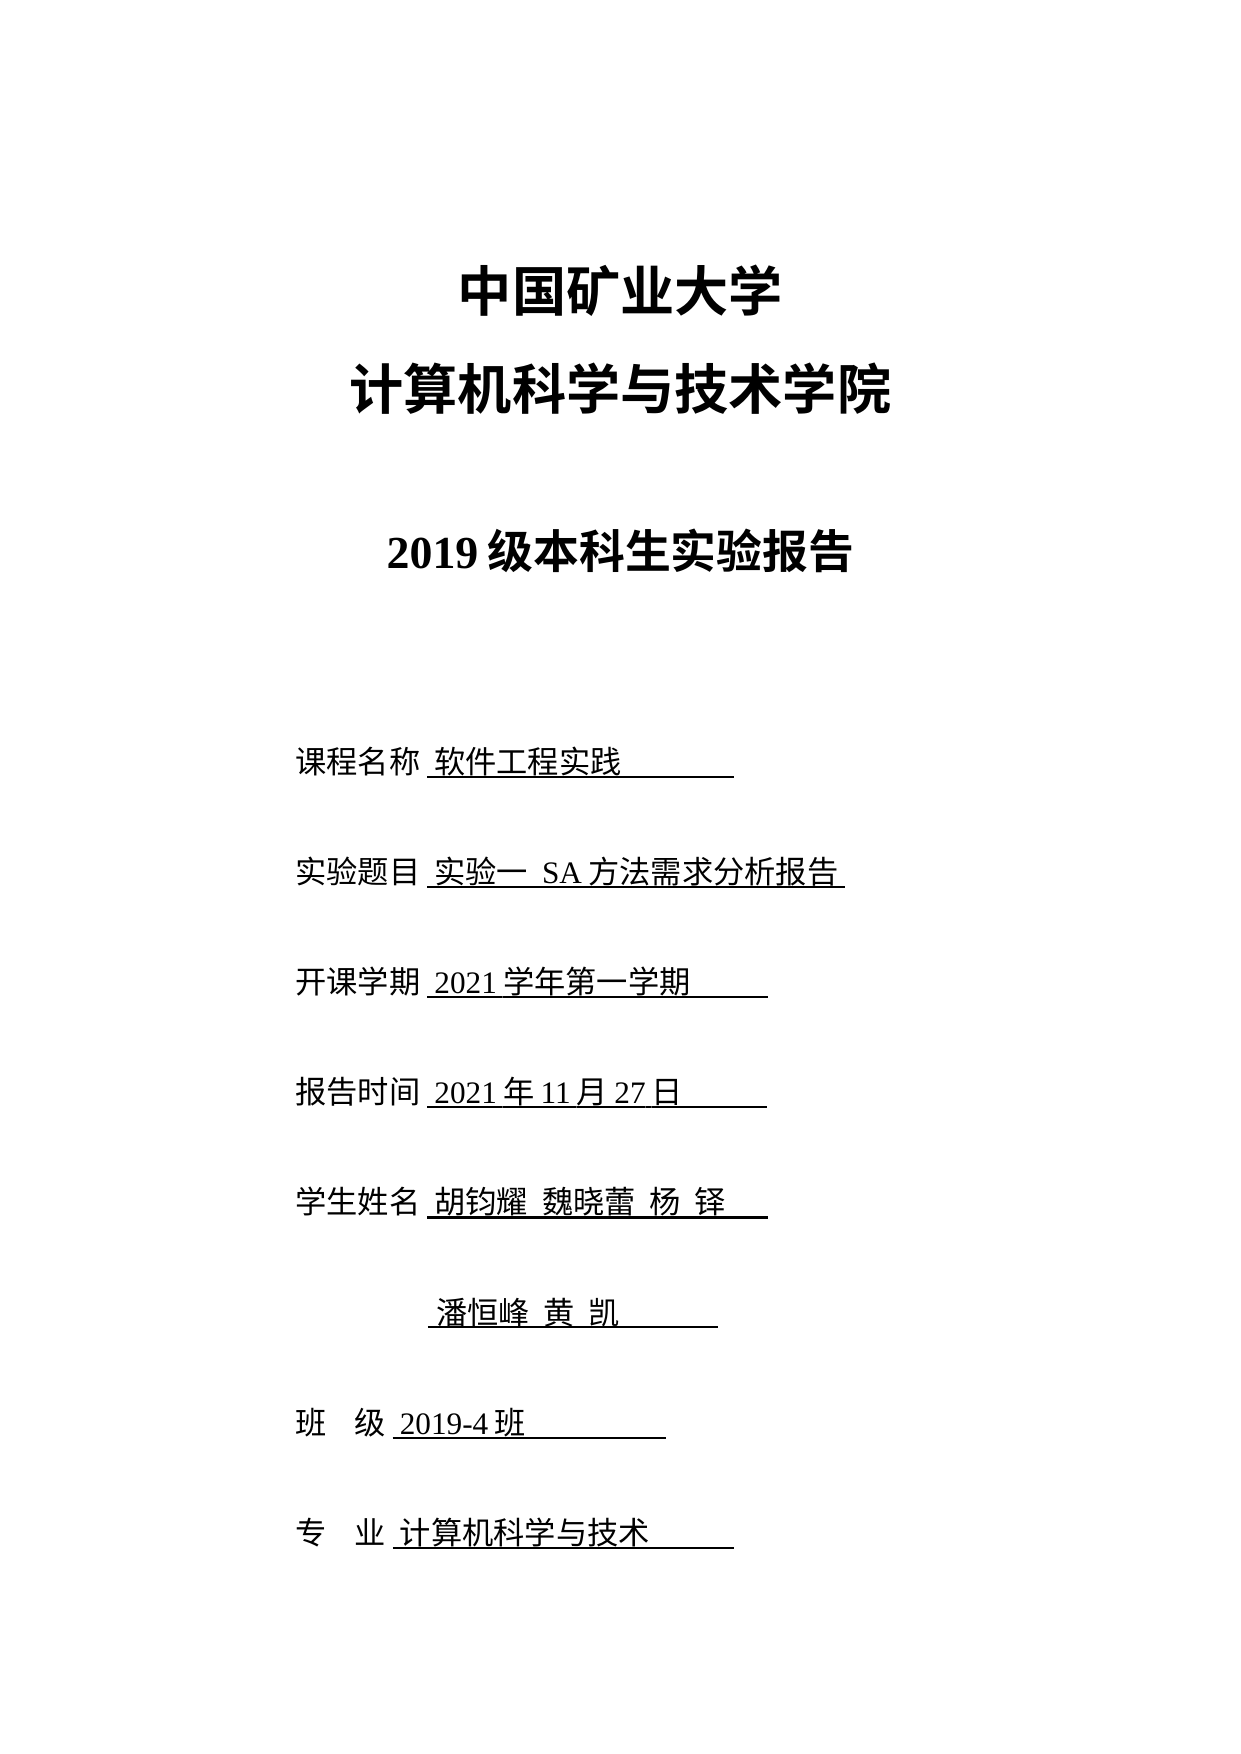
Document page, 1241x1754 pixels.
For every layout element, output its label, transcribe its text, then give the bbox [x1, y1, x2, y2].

text 学生姓名 胡钧耀 魏晓蕾 杨 铎 [148, 1168, 1093, 1233]
text 报告时间 2021年11月27日 [148, 1058, 1093, 1123]
text 班 级 2019-4班 [148, 1388, 1093, 1453]
text 计算机科学与技术学院 [148, 337, 1093, 434]
text 2019级本科生实验报告 [148, 499, 1093, 597]
text 潘恒峰 黄 凯 [148, 1278, 1093, 1343]
text 课程名称 软件工程实践 [148, 727, 1093, 792]
text 实验题目 实验一 SA方法需求分析报告 [148, 837, 1093, 902]
text 开课学期 2021学年第一学期 [148, 947, 1093, 1012]
text 中国矿业大学 [148, 239, 1093, 337]
text 专 业 计算机科学与技术 [148, 1498, 1093, 1563]
